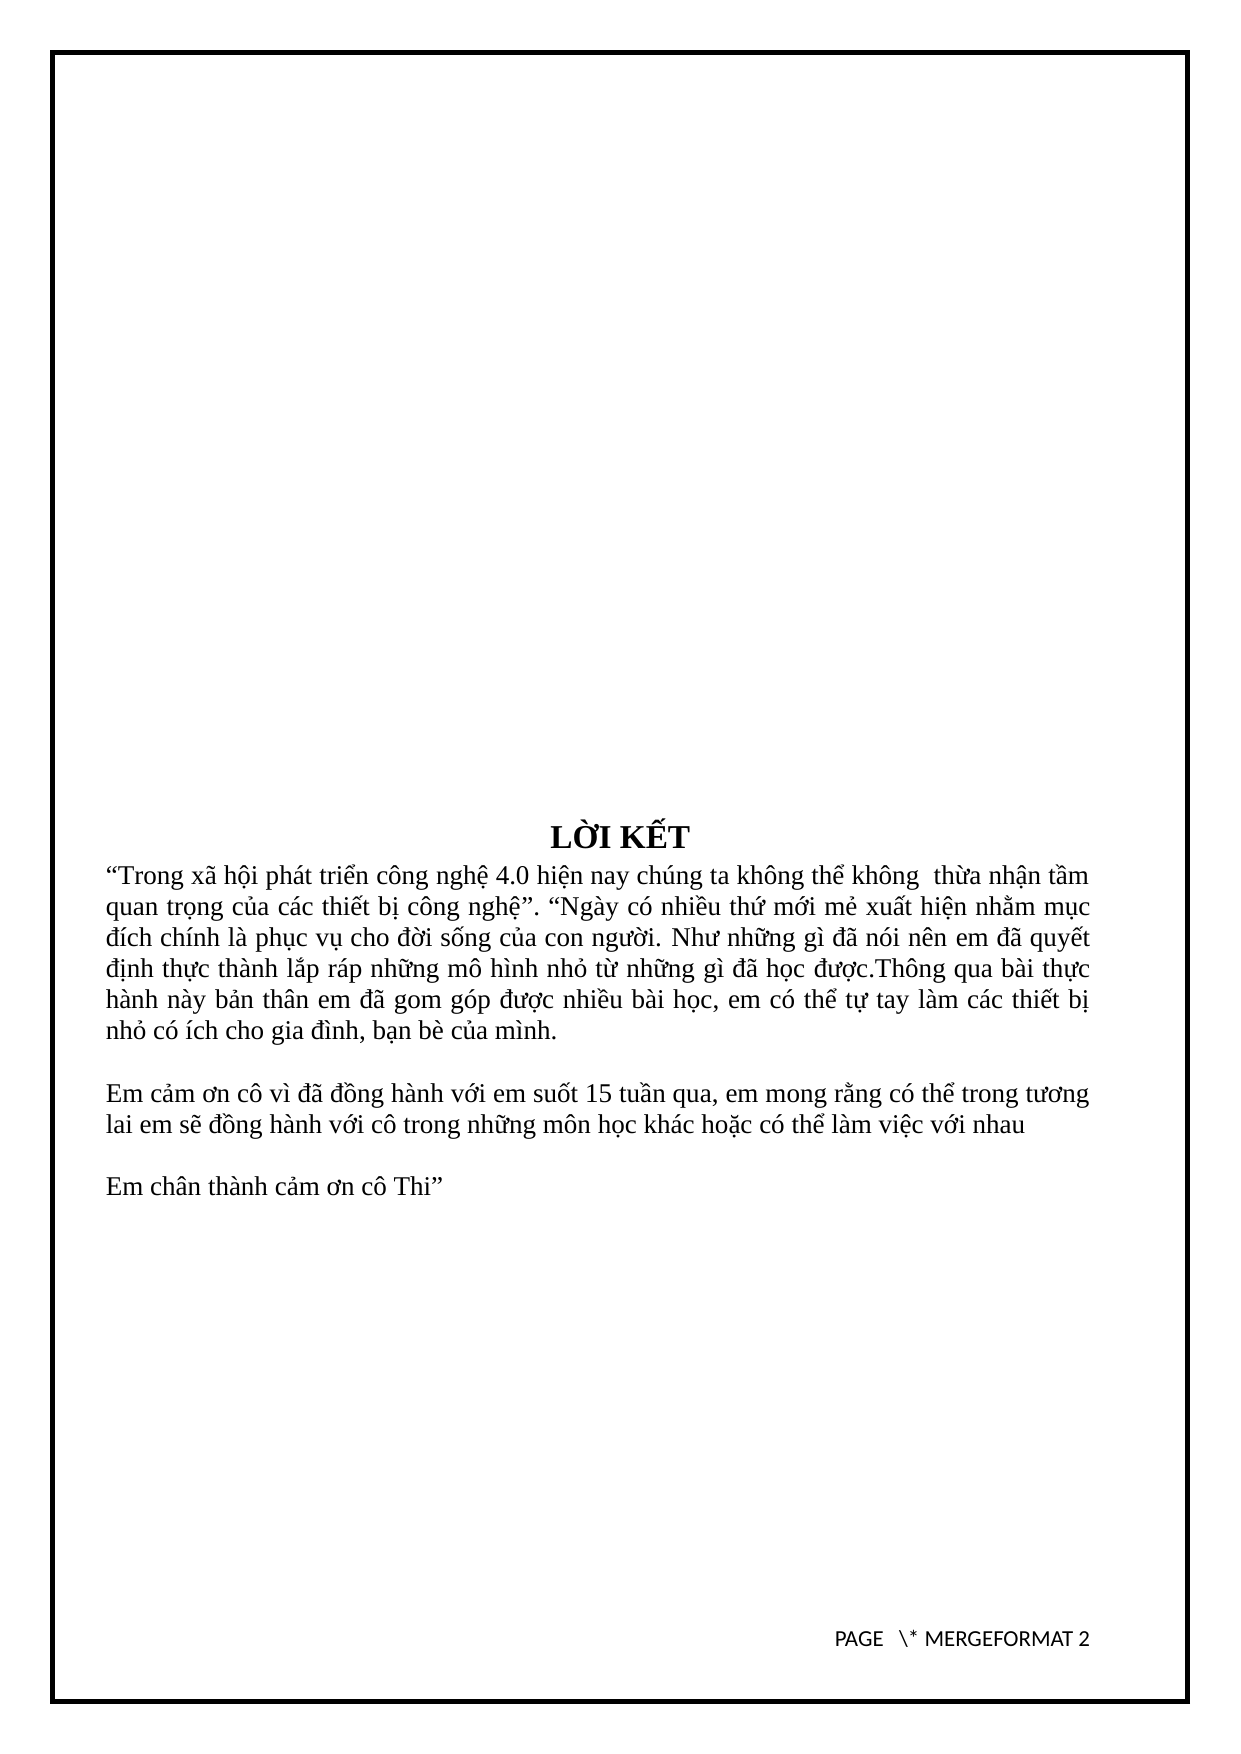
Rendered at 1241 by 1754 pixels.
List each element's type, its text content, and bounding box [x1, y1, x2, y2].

text “Trong xã hội phát triển công nghệ 4.0 hiện nay chúng ta không thể không thừa nhận tầm quan trọng của các thiết bị công nghệ”. “Ngày có nhiều thứ mới mẻ xuất hiện nhằm mục đích chính là phục vụ cho đời sống của con người. Như những gì đã nói nên em đã quyết định thực thành lắp ráp những mô hình nhỏ từ những gì đã học được.Thông qua bài thực hành này bản thân em đã gom góp được nhiều bài học, em có thể tự tay làm các thiết bị nhỏ có ích cho gia đình, bạn bè của mình. [106, 859, 1090, 1046]
text Em cảm ơn cô vì đã đồng hành với em suốt 15 tuần qua, em mong rằng có thể trong tương lai em sẽ đồng hành với cô trong những môn học khác hoặc có thể làm việc với nhau [106, 1077, 1090, 1139]
text Em chân thành cảm ơn cô Thi” [106, 1170, 1090, 1201]
subtitle LỜI KẾT [150, 817, 1090, 856]
